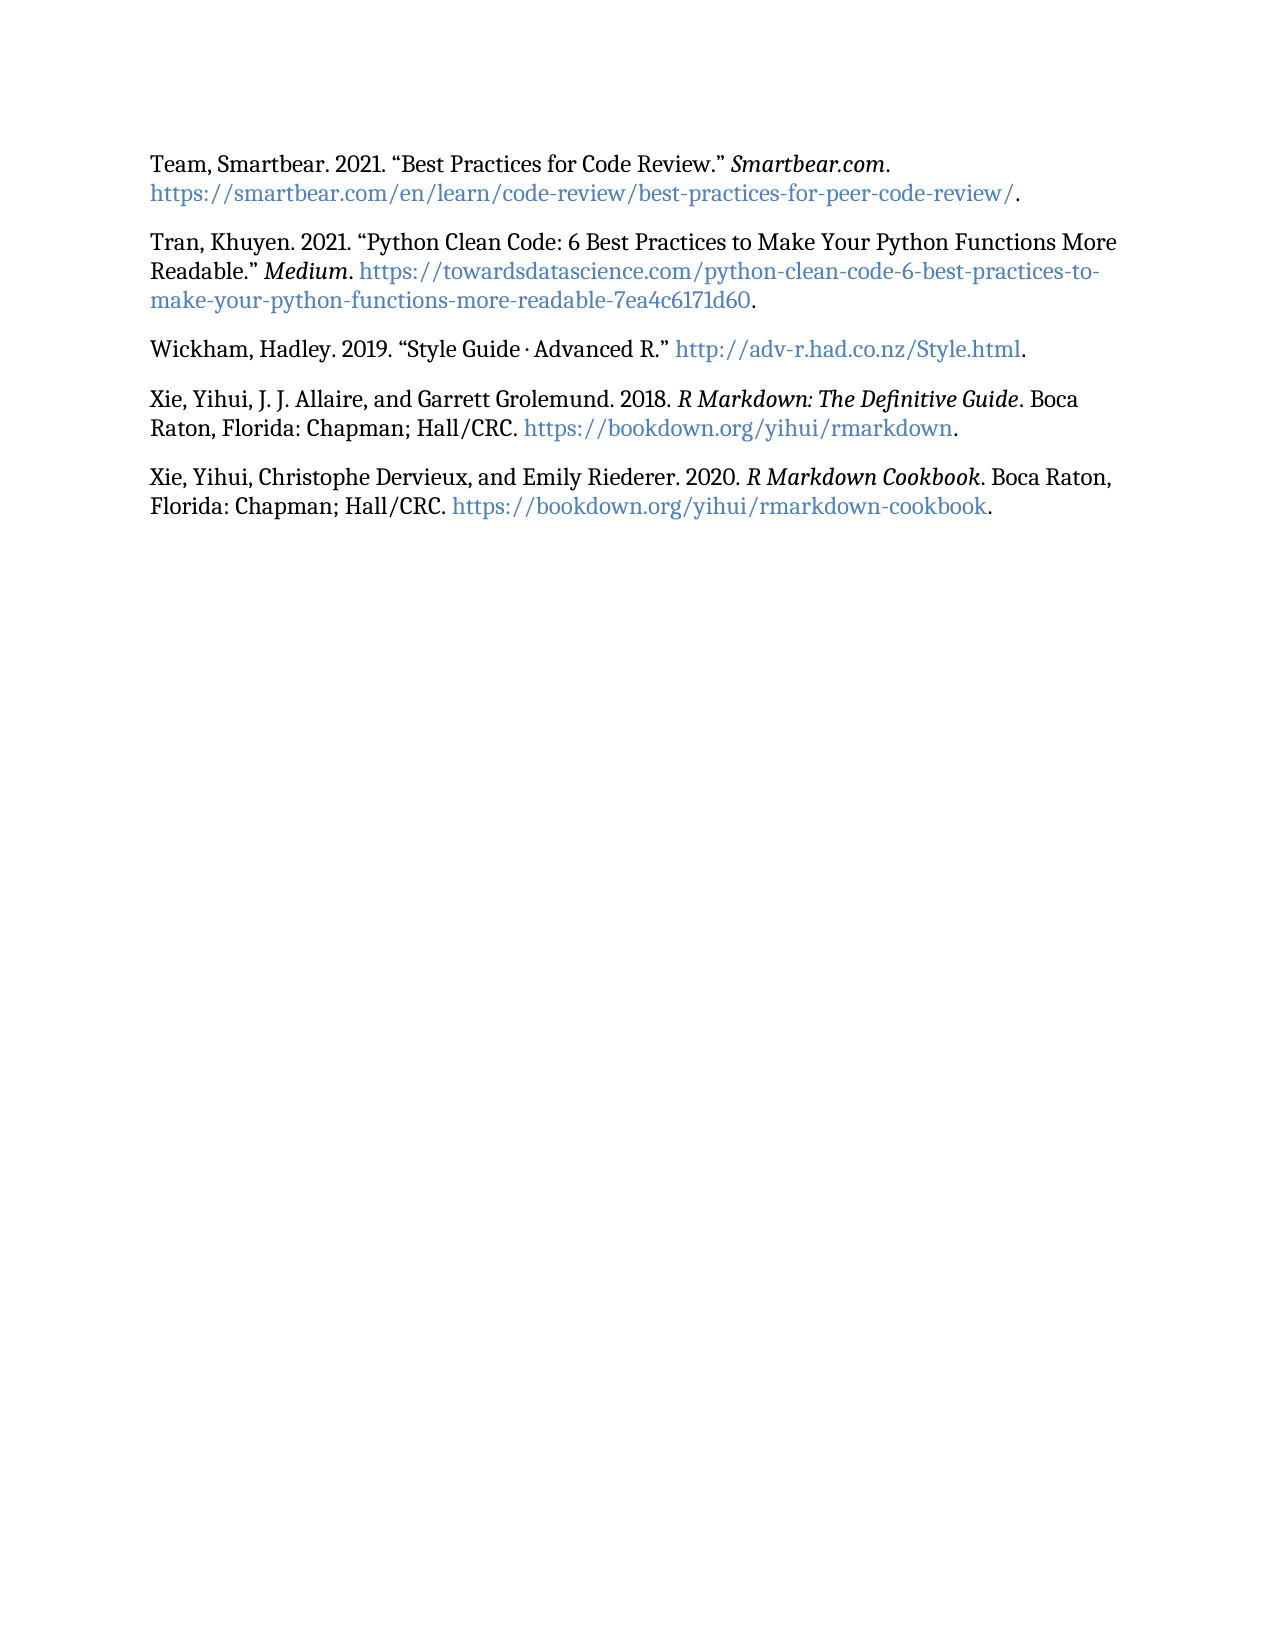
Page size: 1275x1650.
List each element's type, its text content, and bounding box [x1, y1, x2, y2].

text Wickham, Hadley. 2019. “Style Guide · Advanced R.” http://adv-r.had.co.nz/Style.html. [150, 335, 1125, 364]
text Team, Smartbear. 2021. “Best Practices for Code Review.” Smartbear.com. https://smartbear.com/en/learn/code-review/best-practices-for-peer-code-review/. [150, 150, 1125, 207]
text Xie, Yihui, Christophe Dervieux, and Emily Riederer. 2020. R Markdown Cookbook. Boca Raton, Florida: Chapman; Hall/CRC. https://bookdown.org/yihui/rmarkdown-cookbook. [150, 463, 1125, 521]
text Xie, Yihui, J. J. Allaire, and Garrett Grolemund. 2018. R Markdown: The Definitive Guide. Boca Raton, Florida: Chapman; Hall/CRC. https://bookdown.org/yihui/rmarkdown. [150, 385, 1125, 442]
text Tran, Khuyen. 2021. “Python Clean Code: 6 Best Practices to Make Your Python Functions More Readable.” Medium. https://towardsdatascience.com/python-clean-code-6-best-practices-to-make-your-python-functions-more-readable-7ea4c6171d60. [150, 228, 1125, 314]
